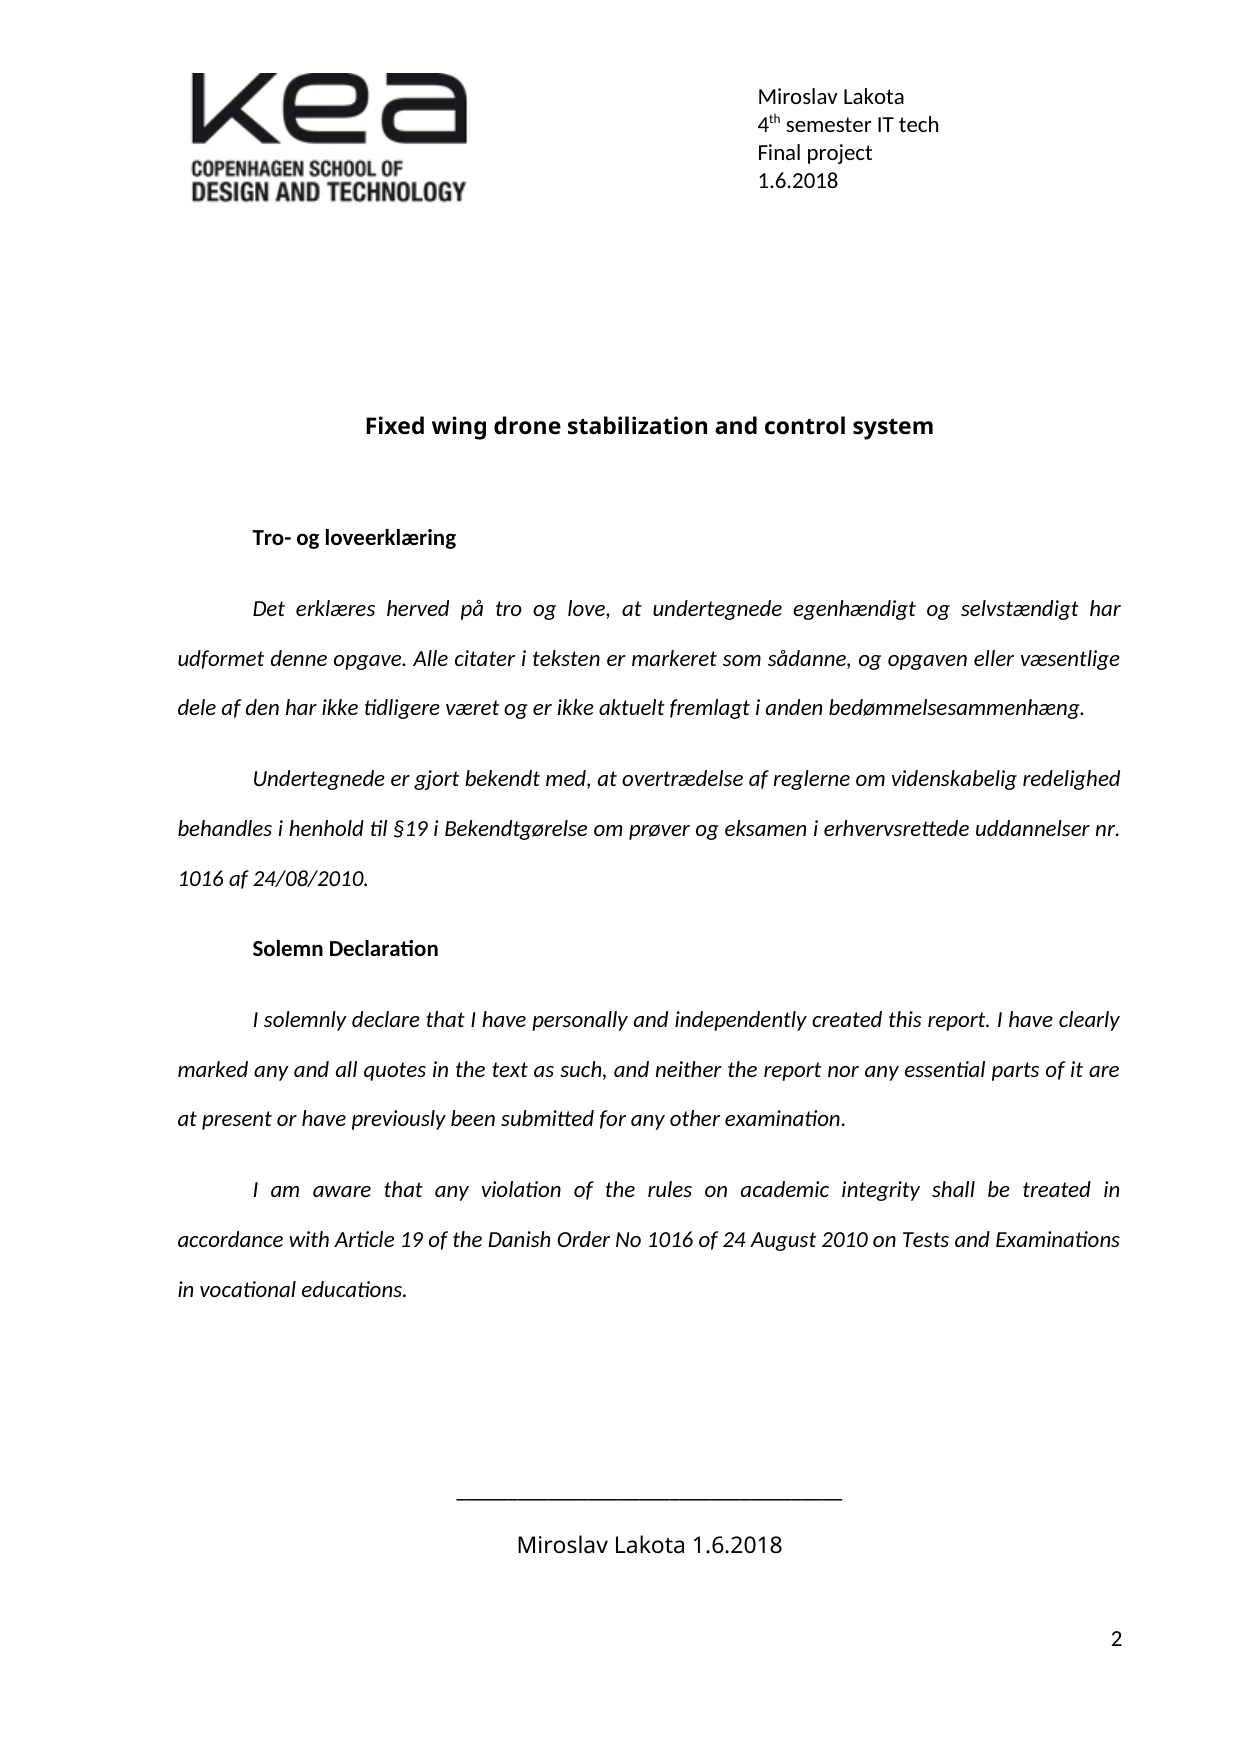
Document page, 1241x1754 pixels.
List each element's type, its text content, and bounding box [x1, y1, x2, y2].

text Tro- og loveerklæring [177, 523, 1122, 551]
text I solemnly declare that I have personally and independently created this report. I have clearly marked any and all quotes in the text as such, and neither the report nor any essential parts of it are at present or have previously been submitted for any other examination. [177, 1005, 1122, 1132]
text Undertegnede er gjort bekendt med, at overtrædelse af reglerne om videnskabelig redelighed behandles i henhold til §19 i Bekendtgørelse om prøver og eksamen i erhvervsrettede uddannelser nr. 1016 af 24/08/2010. [177, 764, 1122, 892]
picture [182, 73, 495, 212]
text ______________________________________ [177, 1473, 1122, 1504]
text Fixed wing drone stabilization and control system [177, 410, 1122, 441]
text I am aware that any violation of the rules on academic integrity shall be treated in accordance with Article 19 of the Danish Order No 1016 of 24 August 2010 on Tests and Examinations in vocational educations. [177, 1175, 1122, 1303]
text Solemn Declaration [177, 934, 1122, 962]
text Det erklæres herved på tro og love, at undertegnede egenhændigt og selvstændigt har udformet denne opgave. Alle citater i teksten er markeret som sådanne, og opgaven eller væsentlige dele af den har ikke tidligere været og er ikke aktuelt fremlagt i anden bedømmelsesammenhæng. [177, 594, 1122, 721]
text Miroslav Lakota 1.6.2018 [177, 1529, 1122, 1561]
